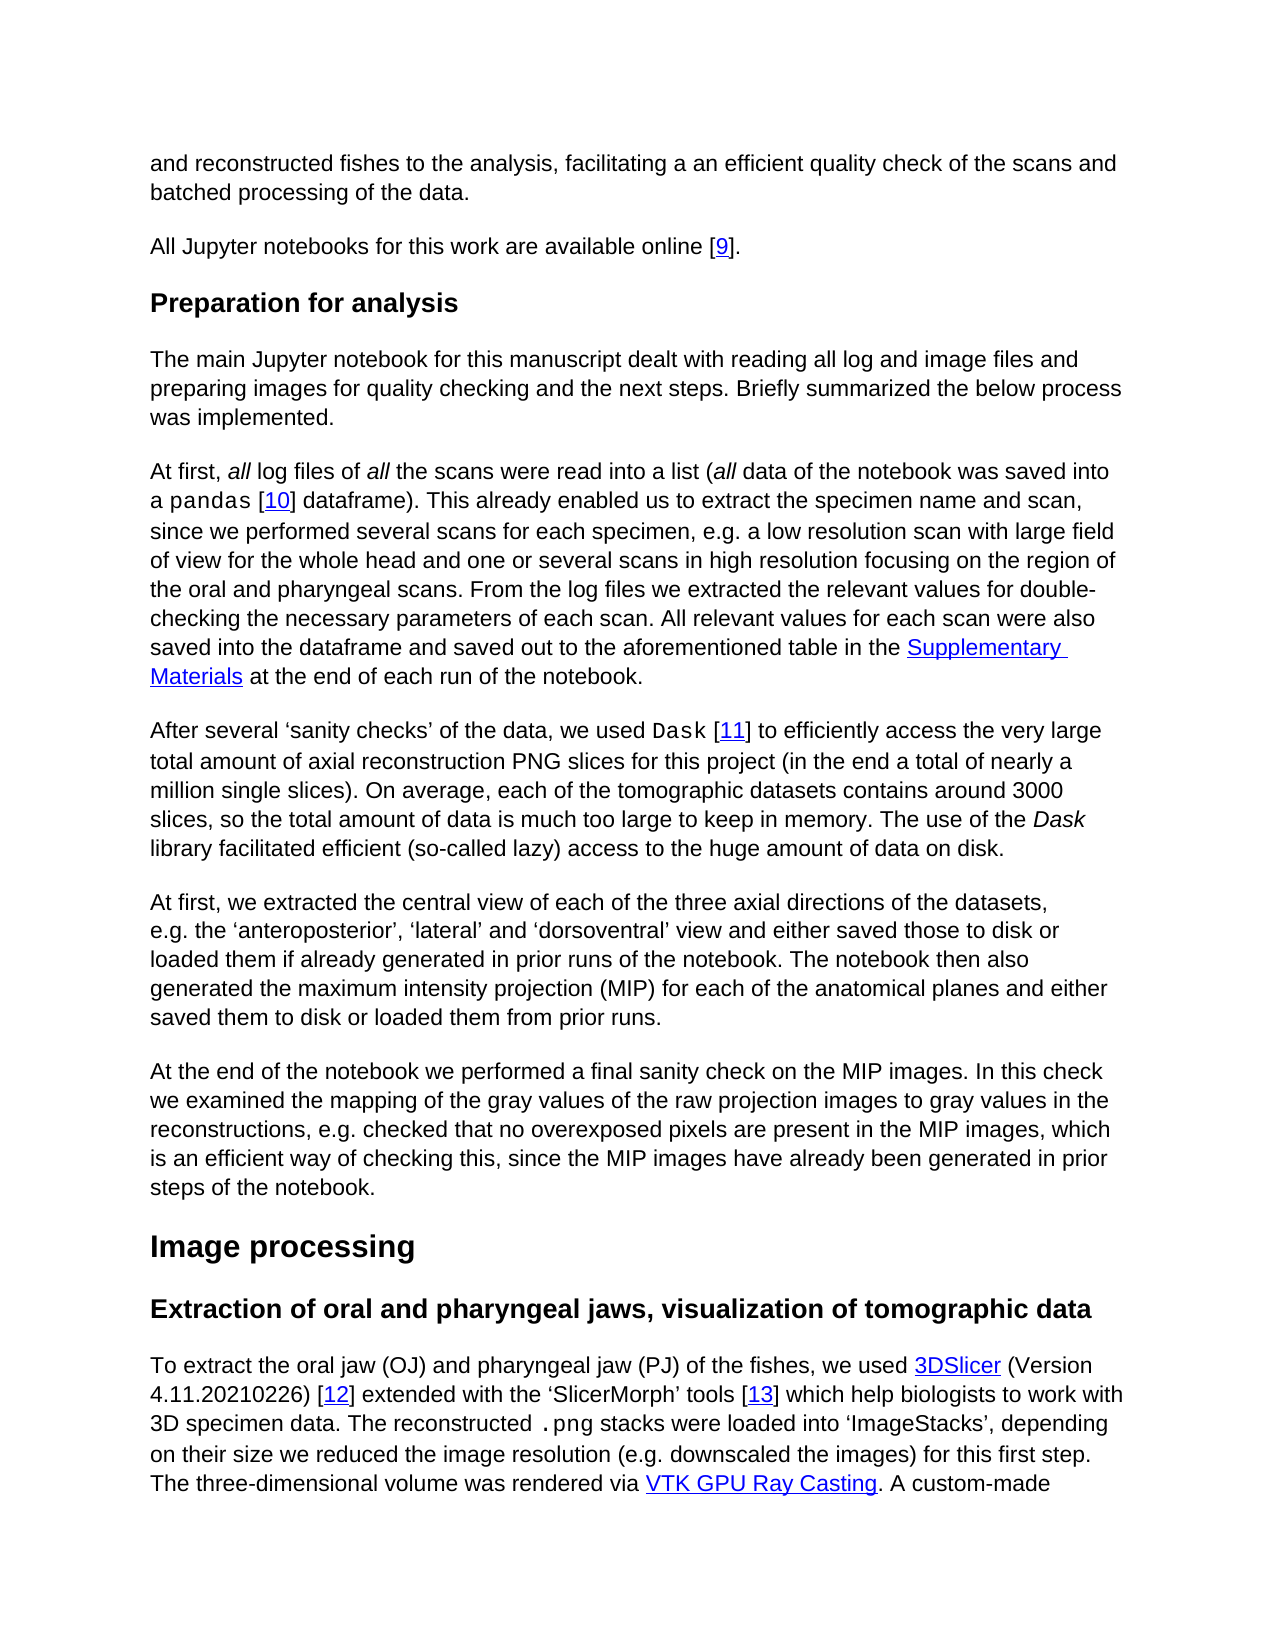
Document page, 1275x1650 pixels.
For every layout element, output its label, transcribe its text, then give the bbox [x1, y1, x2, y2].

text The main Jupyter notebook for this manuscript dealt with reading all log and image files and preparing images for quality checking and the next steps. Briefly summarized the below process was implemented. [150, 346, 1125, 431]
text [150, 1352, 1125, 1496]
text At first, all log files of all the scans were read into a list (all data of the notebook was saved into a pandas [10] dataframe). This already enabled us to extract the specimen name and scan, since we performed several scans for each specimen, e.g. a low resolution scan with large field of view for the whole head and one or several scans in high resolution focusing on the region of the oral and pharyngeal scans. From the log files we extracted the relevant values for double-checking the necessary parameters of each scan. All relevant values for each scan were also saved into the dataframe and saved out to the aforementioned table in the Supplementary Materials at the end of each run of the notebook. [150, 458, 1125, 689]
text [150, 150, 1125, 205]
subtitle Preparation for analysis [150, 287, 1125, 318]
subtitle Image processing [150, 1228, 1125, 1264]
text At the end of the notebook we performed a final sanity check on the MIP images. In this check we examined the mapping of the gray values of the raw projection images to gray values in the reconstructions, e.g. checked that no overexposed pixels are present in the MIP images, which is an efficient way of checking this, since the MIP images have already been generated in prior steps of the notebook. [150, 1058, 1125, 1201]
text All Jupyter notebooks for this work are available online [9]. [150, 233, 1125, 259]
text At first, we extracted the central view of each of the three axial directions of the datasets, e.g. the ‘anteroposterior’, ‘lateral’ and ‘dorsoventral’ view and either saved those to disk or loaded them if already generated in prior runs of the notebook. The notebook then also generated the maximum intensity projection (MIP) for each of the anatomical planes and either saved them to disk or loaded them from prior runs. [150, 888, 1125, 1031]
subtitle Extraction of oral and pharyngeal jaws, visualization of tomographic data [150, 1293, 1125, 1324]
text After several ‘sanity checks’ of the data, we used Dask [11] to efficiently access the very large total amount of axial reconstruction PNG slices for this project (in the end a total of nearly a million single slices). On average, each of the tomographic datasets contains around 3000 slices, so the total amount of data is much too large to keep in memory. The use of the Dask library facilitated efficient (so-called lazy) access to the huge amount of data on disk. [150, 717, 1125, 861]
